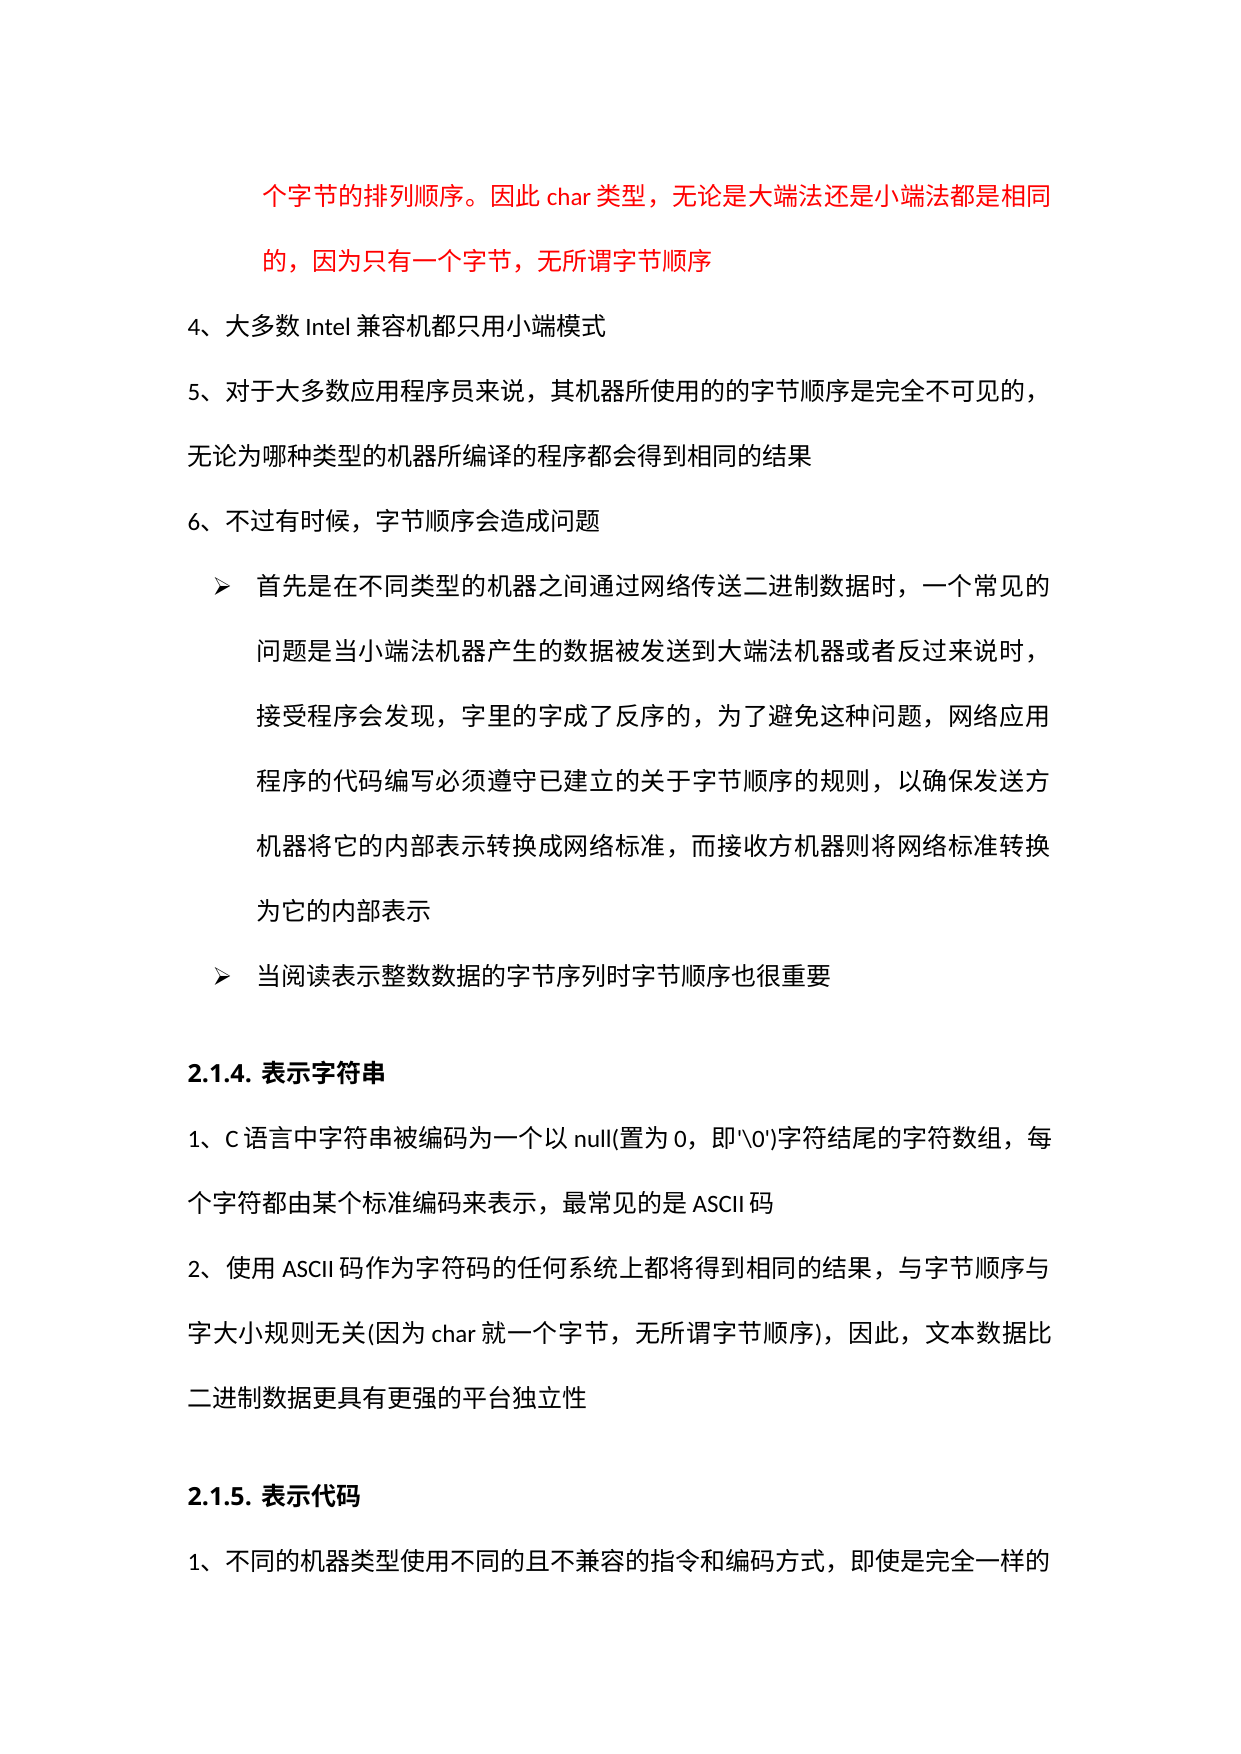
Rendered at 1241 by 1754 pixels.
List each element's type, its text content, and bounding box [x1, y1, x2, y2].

text 4、大多数Intel兼容机都只用小端模式 [187, 292, 1053, 357]
list 当阅读表示整数数据的字节序列时字节顺序也很重要 [212, 942, 1053, 1007]
subtitle 表示字符串 [187, 1039, 1053, 1104]
text 1、C语言中字符串被编码为一个以null(置为0，即'\0')字符结尾的字符数组，每个字符都由某个标准编码来表示，最常见的是ASCII码 [187, 1104, 1053, 1234]
list 首先是在不同类型的机器之间通过网络传送二进制数据时，一个常见的问题是当小端法机器产生的数据被发送到大端法机器或者反过来说时，接受程序会发现，字里的字成了反序的，为了避免这种问题，网络应用程序的代码编写必须遵守已建立的关于字节顺序的规则，以确保发送方机器将它的内部表示转换成网络标准，而接收方机器则将网络标准转换为它的内部表示 [212, 552, 1053, 942]
text 5、对于大多数应用程序员来说，其机器所使用的的字节顺序是完全不可见的，无论为哪种类型的机器所编译的程序都会得到相同的结果 [187, 357, 1053, 487]
text 6、不过有时候，字节顺序会造成问题 [187, 487, 1053, 552]
text 2、使用ASCII码作为字符码的任何系统上都将得到相同的结果，与字节顺序与字大小规则无关(因为char就一个字节，无所谓字节顺序)，因此，文本数据比二进制数据更具有更强的平台独立性 [187, 1234, 1053, 1429]
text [187, 1527, 1053, 1592]
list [212, 162, 1053, 292]
subtitle 表示代码 [187, 1462, 1053, 1527]
